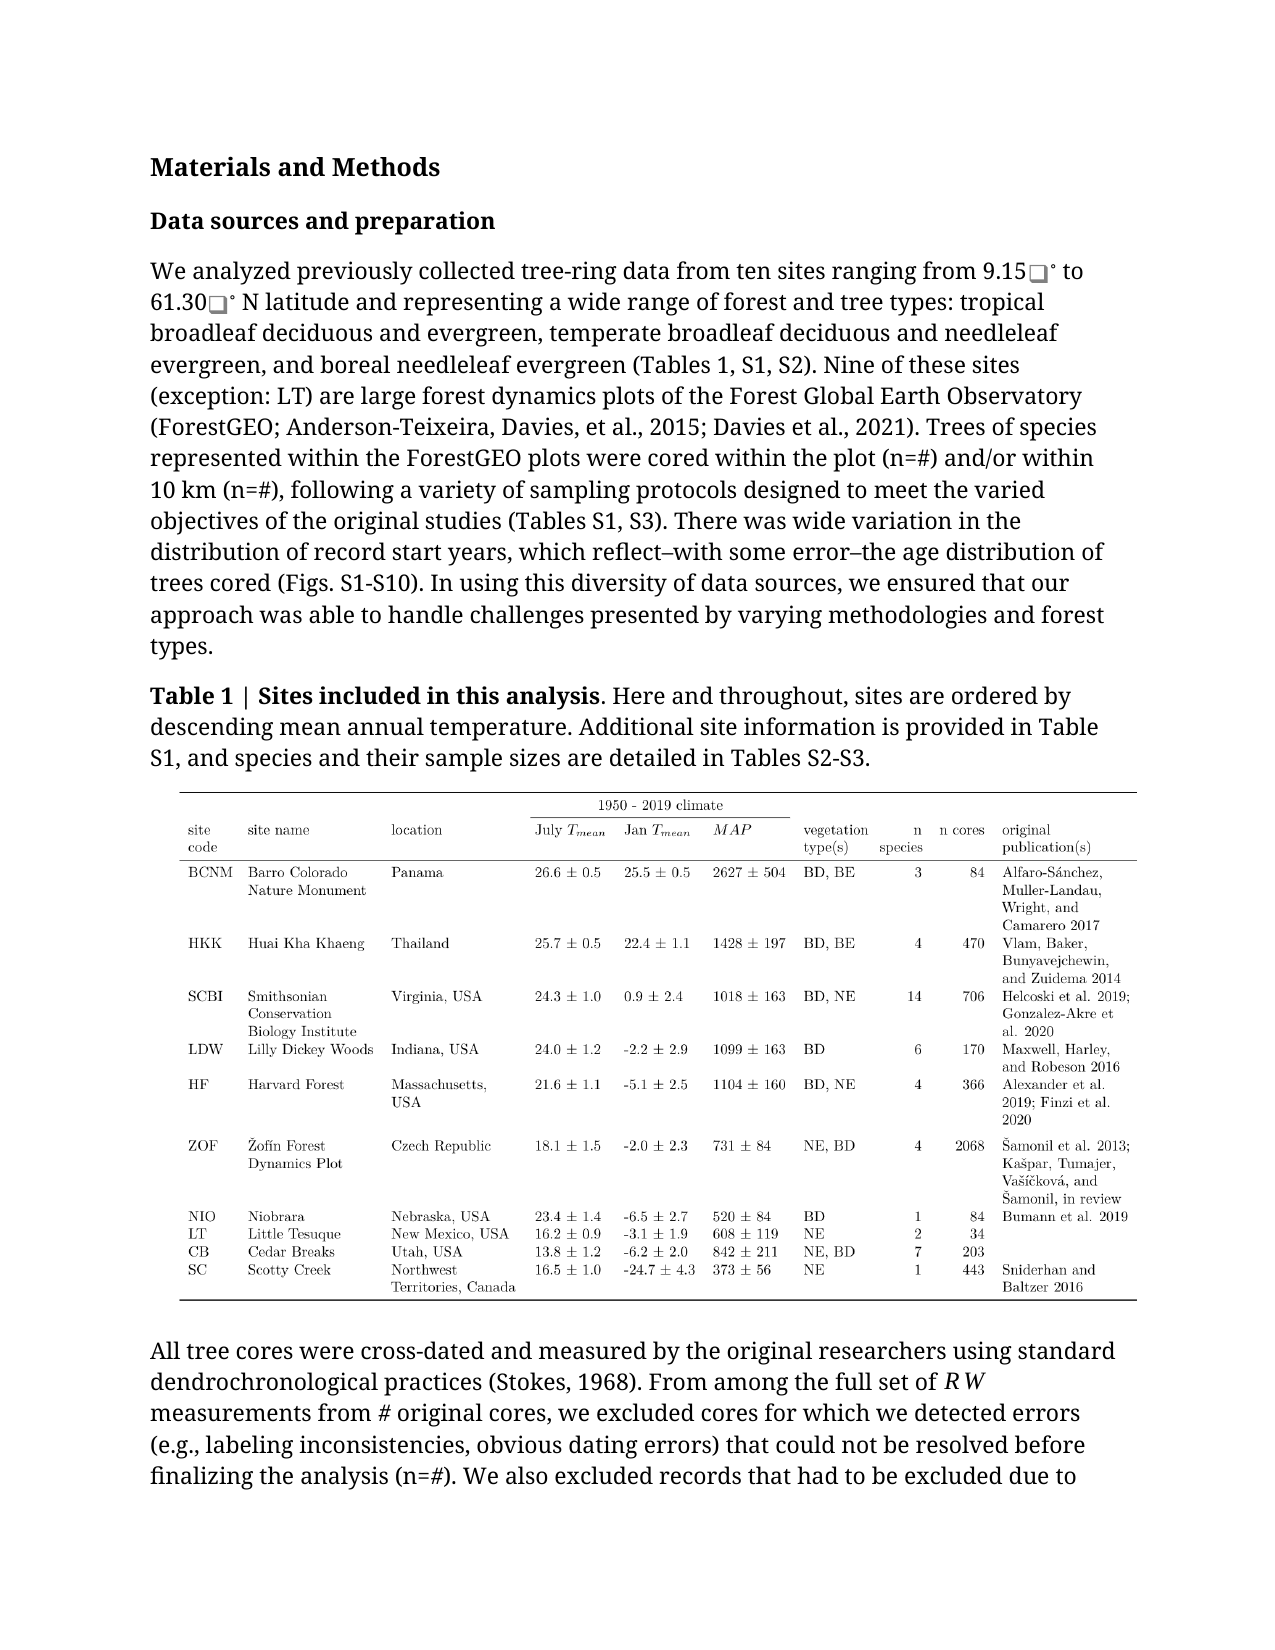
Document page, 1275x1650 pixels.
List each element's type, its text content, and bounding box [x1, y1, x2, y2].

subtitle Materials and Methods [150, 150, 1125, 184]
subtitle Data sources and preparation [150, 205, 1125, 236]
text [150, 1335, 1125, 1491]
picture [168, 773, 1144, 1316]
text We analyzed previously collected tree-ring data from ten sites ranging from 9.15 to 61.30 N latitude and representing a wide range of forest and tree types: tropical broadleaf deciduous and evergreen, temperate broadleaf deciduous and needleleaf evergreen, and boreal needleleaf evergreen (Tables 1, S1, S2). Nine of these sites (exception: LT) are large forest dynamics plots of the Forest Global Earth Observatory (ForestGEO; Anderson-Teixeira, Davies, et al., 2015; Davies et al., 2021). Trees of species represented within the ForestGEO plots were cored within the plot (n=#) and/or within 10 km (n=#), following a variety of sampling protocols designed to meet the varied objectives of the original studies (Tables S1, S3). There was wide variation in the distribution of record start years, which reflect–with some error–the age distribution of trees cored (Figs. S1-S10). In using this diversity of data sources, we ensured that our approach was able to handle challenges presented by varying methodologies and forest types. [150, 255, 1125, 661]
